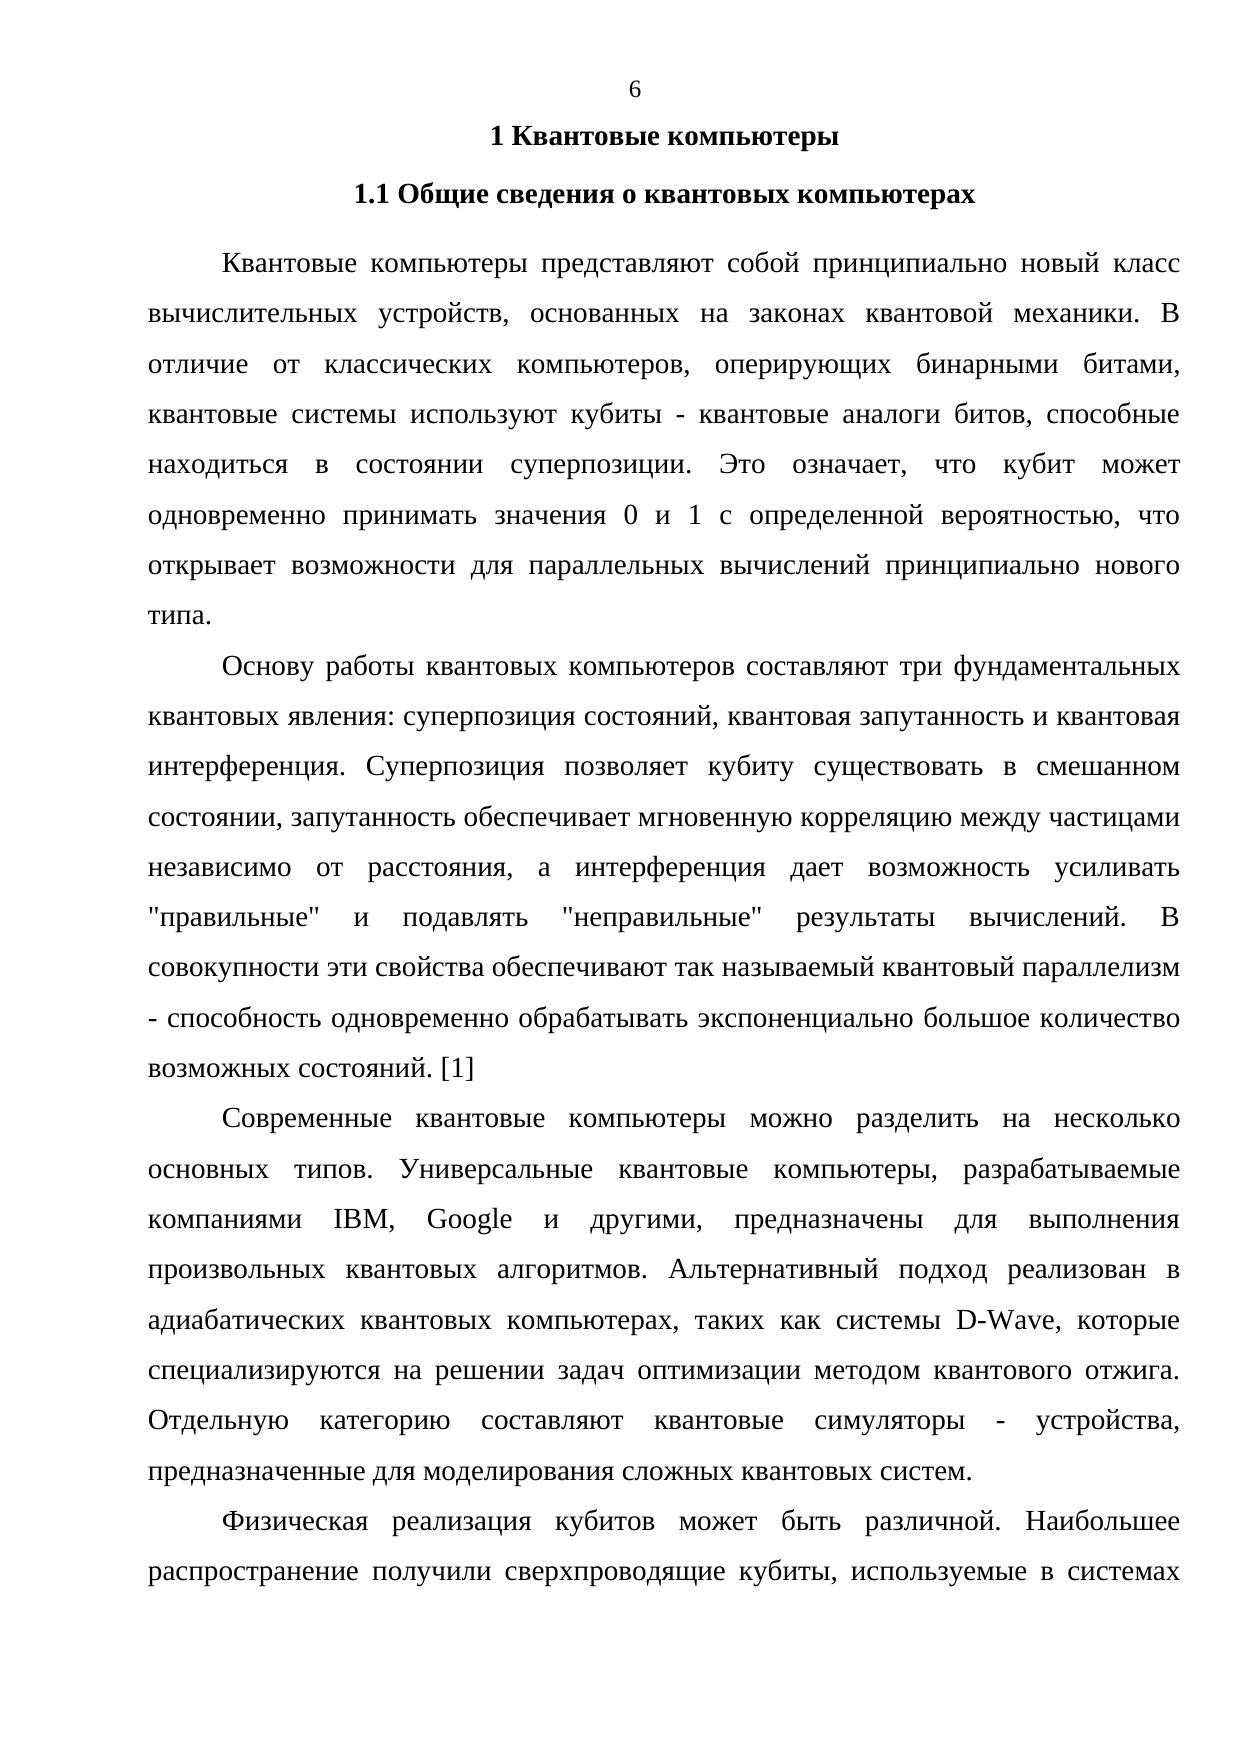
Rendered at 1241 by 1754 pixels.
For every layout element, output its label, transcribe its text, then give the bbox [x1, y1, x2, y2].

text Основу работы квантовых компьютеров составляют три фундаментальных квантовых явления: суперпозиция состояний, квантовая запутанность и квантовая интерференция. Суперпозиция позволяет кубиту существовать в смешанном состоянии, запутанность обеспечивает мгновенную корреляцию между частицами независимо от расстояния, а интерференция дает возможность усиливать "правильные" и подавлять "неправильные" результаты вычислений. В совокупности эти свойства обеспечивают так называемый квантовый параллелизм - способность одновременно обрабатывать экспоненциально большое количество возможных состояний. [1] [148, 648, 1181, 1084]
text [148, 1503, 1181, 1587]
text Квантовые компьютеры представляют собой принципиально новый класс вычислительных устройств, основанных на законах квантовой механики. В отличие от классических компьютеров, оперирующих бинарными битами, квантовые системы используют кубиты - квантовые аналоги битов, способные находиться в состоянии суперпозиции. Это означает, что кубит может одновременно принимать значения 0 и 1 с определенной вероятностью, что открывает возможности для параллельных вычислений принципиально нового типа. [148, 245, 1181, 631]
subtitle 1 Квантовые компьютеры [148, 118, 1181, 152]
text Современные квантовые компьютеры можно разделить на несколько основных типов. Универсальные квантовые компьютеры, разрабатываемые компаниями IBM, Google и другими, предназначены для выполнения произвольных квантовых алгоритмов. Альтернативный подход реализован в адиабатических квантовых компьютерах, таких как системы D-Wave, которые специализируются на решении задач оптимизации методом квантового отжига. Отдельную категорию составляют квантовые симуляторы - устройства, предназначенные для моделирования сложных квантовых систем. [148, 1101, 1181, 1486]
subtitle 1.1 Общие сведения о квантовых компьютерах [148, 177, 1181, 210]
